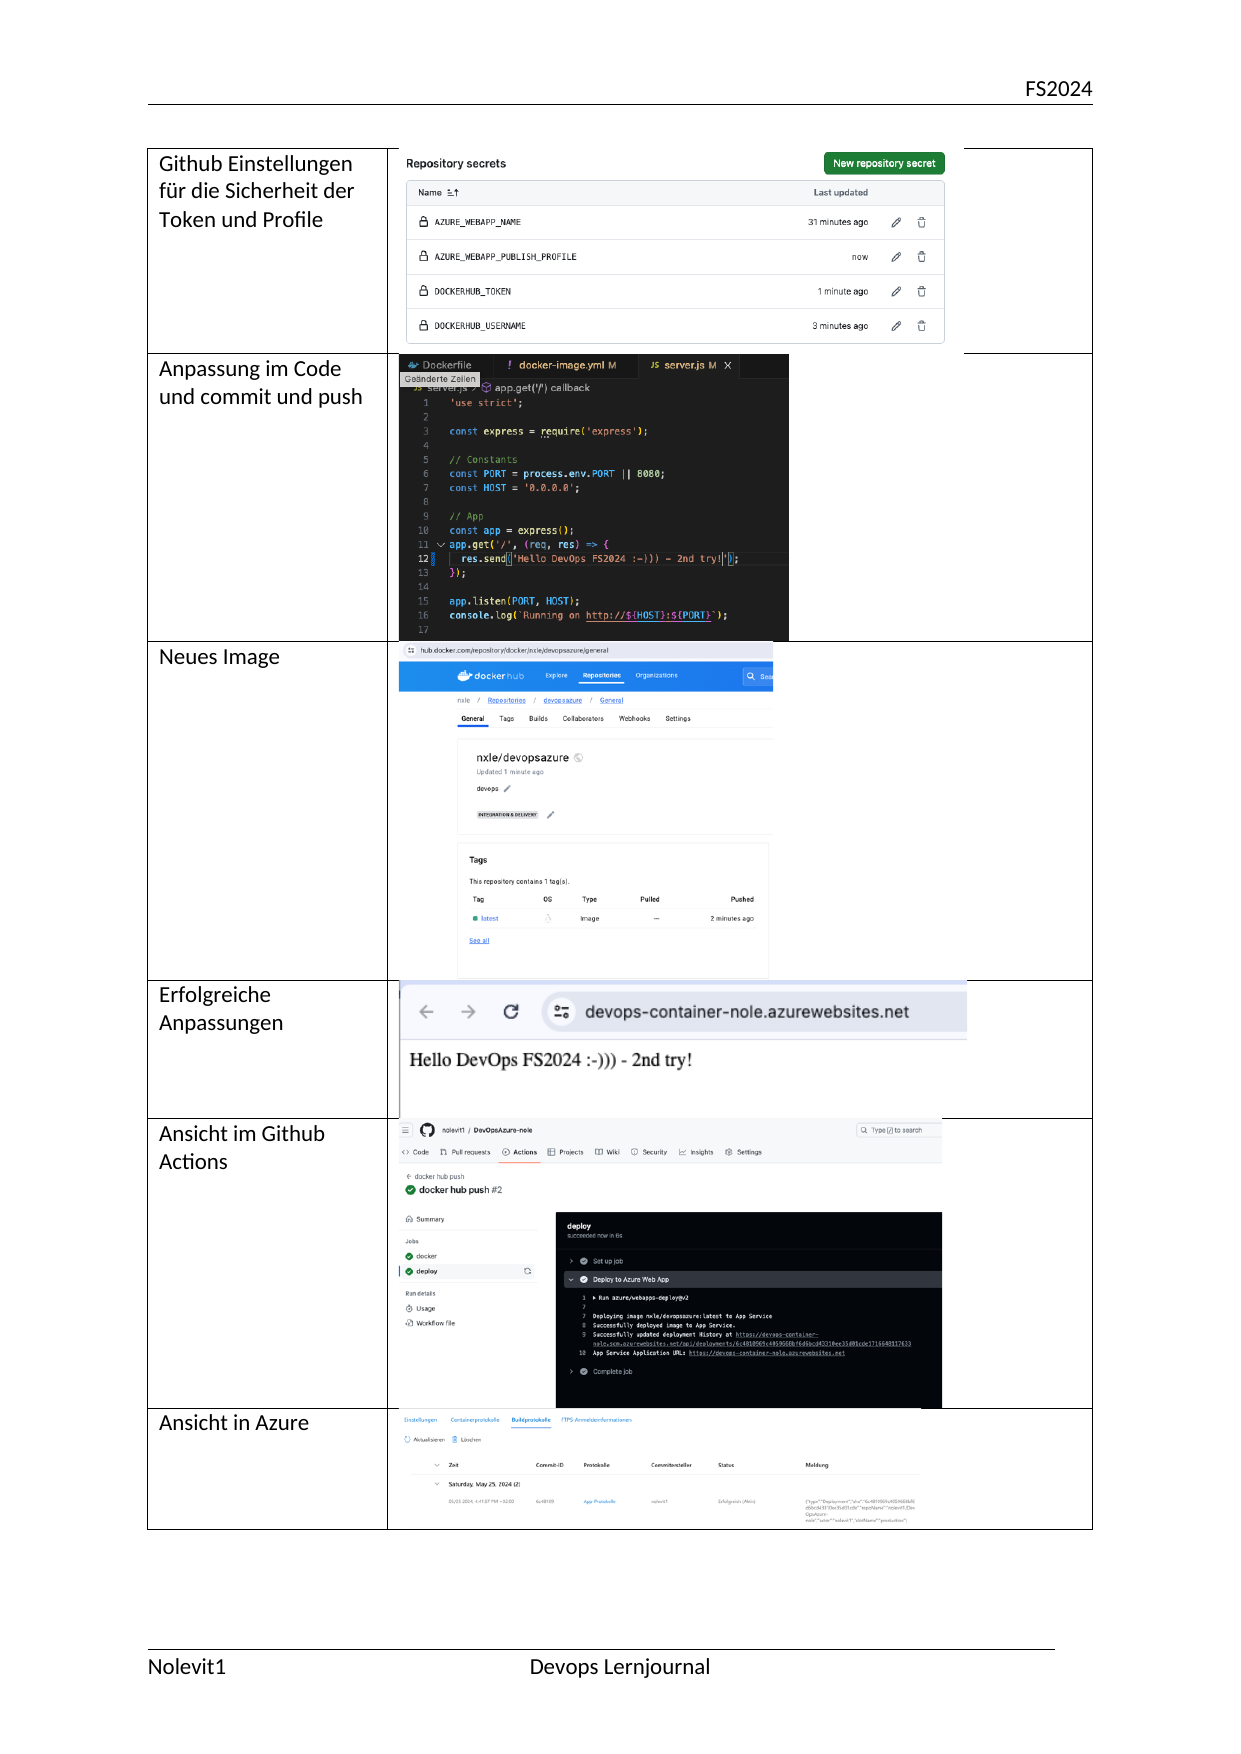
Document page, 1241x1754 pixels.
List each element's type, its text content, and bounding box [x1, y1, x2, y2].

table_cell [774, 642, 1092, 979]
table_cell Ansicht in Azure [148, 1409, 387, 1529]
table_cell Ansicht im Github Actions [148, 1119, 387, 1407]
table_cell [388, 149, 398, 353]
table_cell [388, 642, 398, 979]
table_cell Neues Image [148, 642, 387, 979]
table_cell Anpassung im Code und commit und push [148, 354, 387, 641]
table_cell [922, 1409, 1092, 1529]
picture [398, 148, 968, 1529]
table_cell [388, 354, 398, 641]
table_cell [388, 981, 398, 1118]
table_cell Erfolgreiche Anpassungen [148, 981, 387, 1118]
table_cell [968, 981, 1092, 1118]
table_cell [943, 1119, 1092, 1407]
table_cell [388, 1409, 398, 1529]
table_cell [789, 354, 1092, 641]
table_cell [388, 1119, 398, 1407]
table_cell [964, 149, 1092, 353]
table_cell Github Einstellungen für die Sicherheit der Token und Profile [148, 149, 387, 353]
